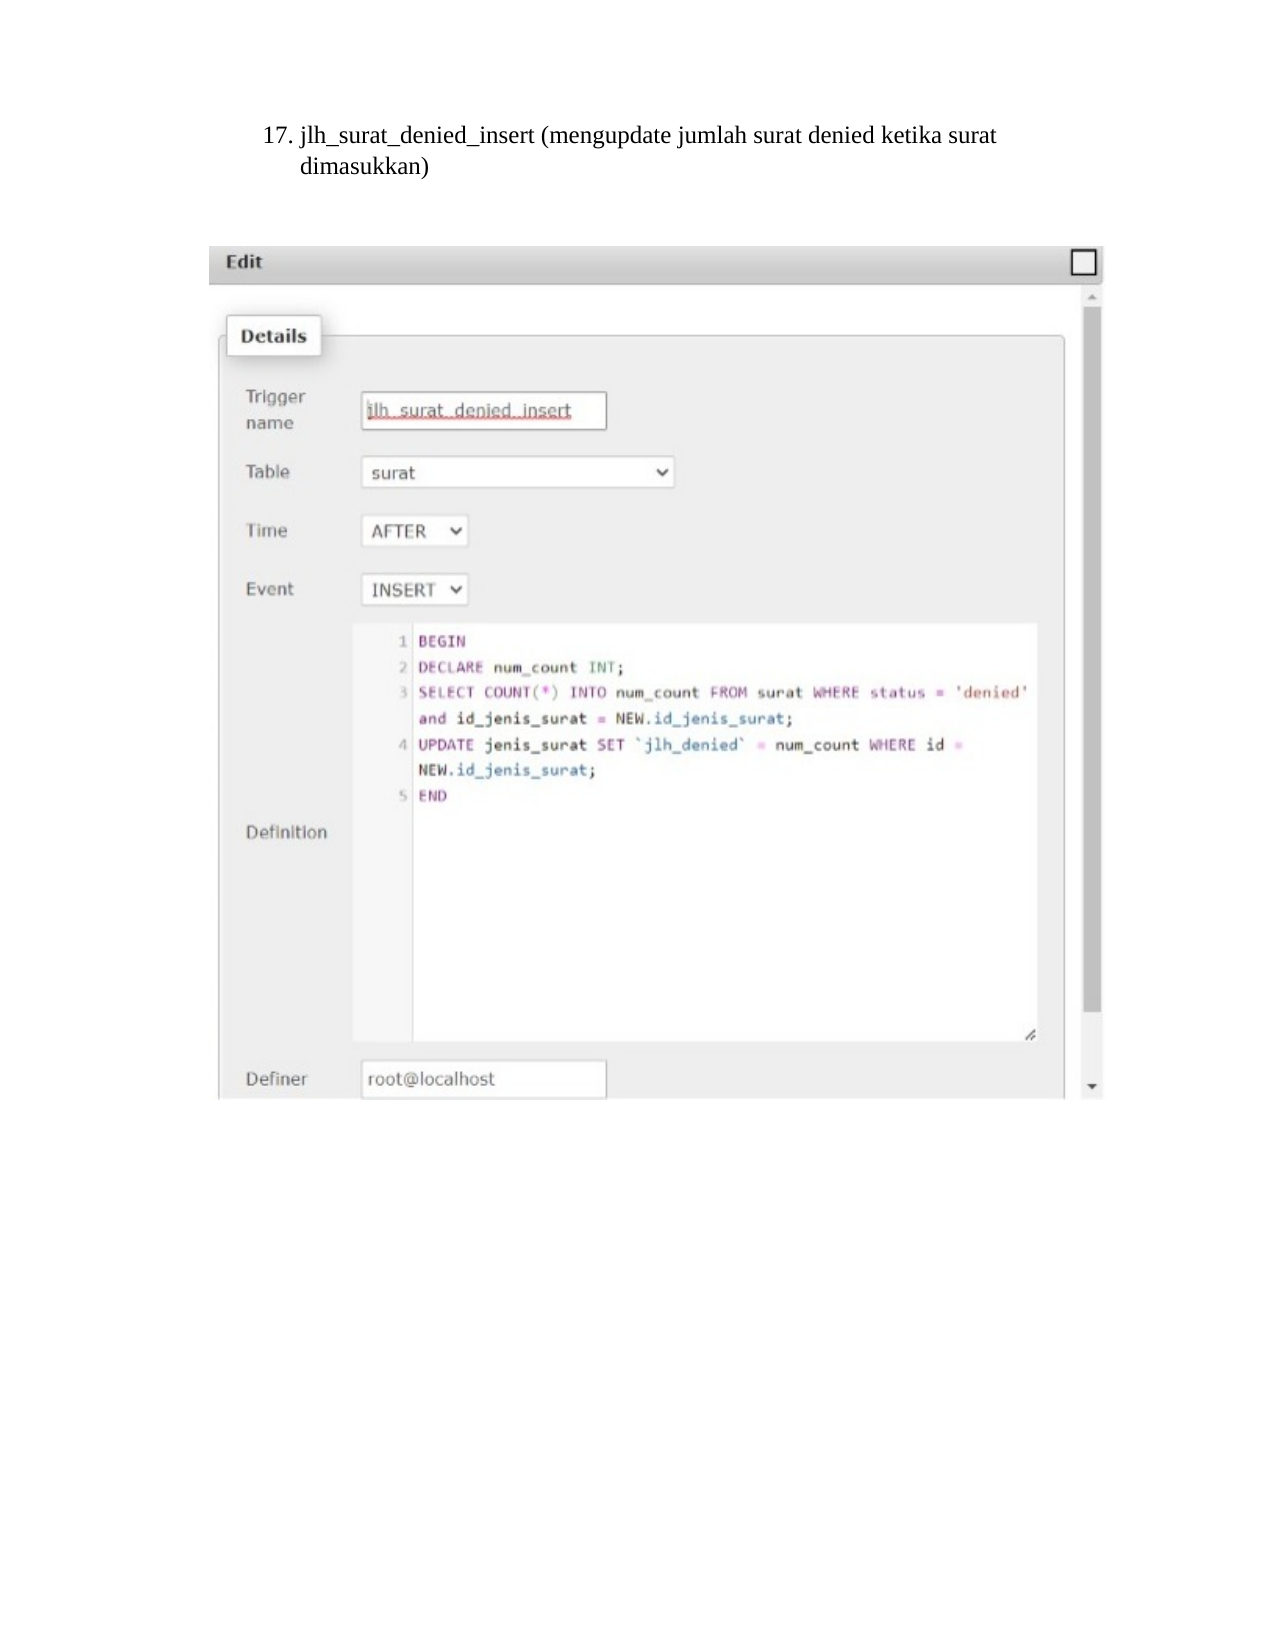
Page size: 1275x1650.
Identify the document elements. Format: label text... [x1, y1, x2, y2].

picture [209, 246, 1106, 1100]
list jlh_surat_denied_insert (mengupdate jumlah surat denied ketika surat dimasukkan) [262, 120, 1125, 179]
